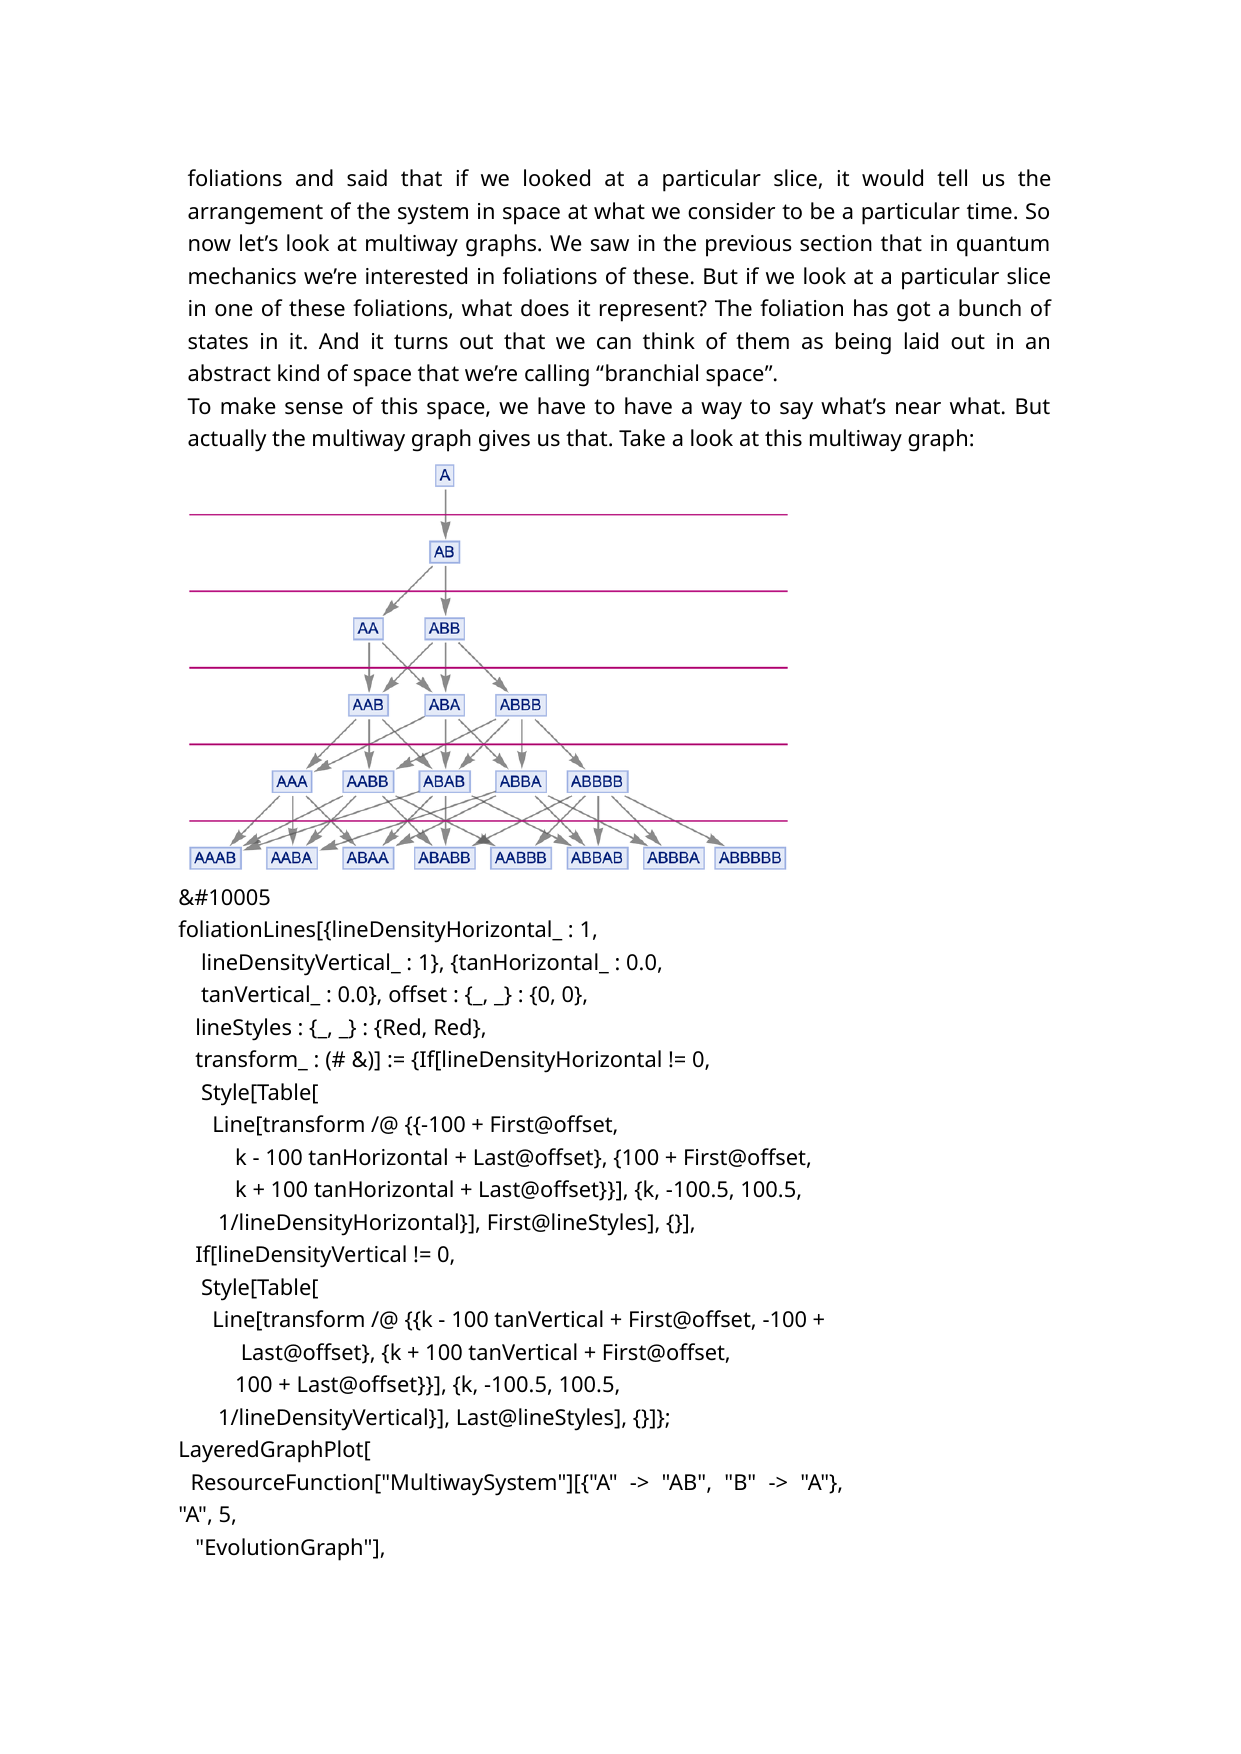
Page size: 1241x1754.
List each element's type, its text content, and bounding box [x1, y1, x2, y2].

text To make sense of this space, we have to have a way to say what’s near what. But actually the multiway graph gives us that. Take a look at this multiway graph: [187, 389, 1053, 454]
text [187, 162, 1053, 389]
picture [178, 457, 808, 872]
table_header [172, 455, 851, 1566]
